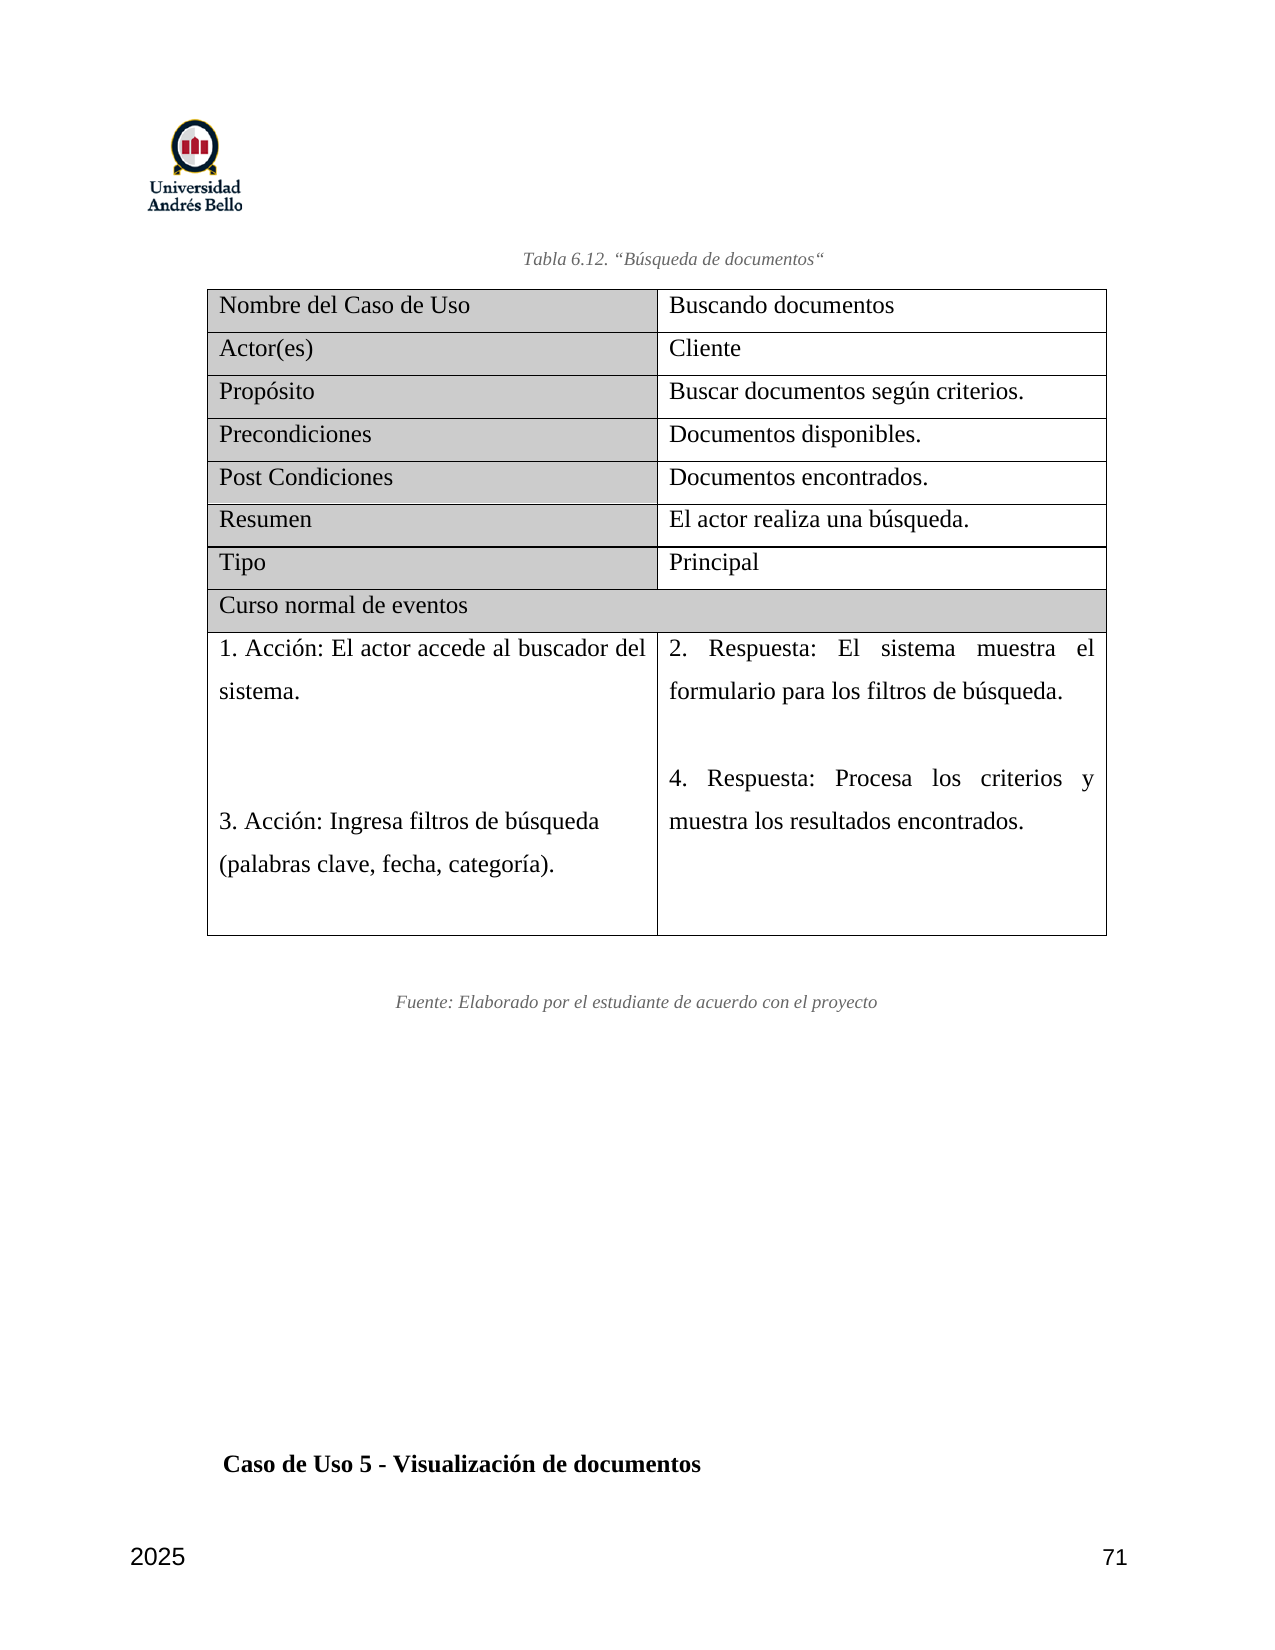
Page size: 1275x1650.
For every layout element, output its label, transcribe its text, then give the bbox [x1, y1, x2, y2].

table_header Nombre del Caso de Uso [208, 290, 657, 332]
picture [147, 118, 243, 212]
table_cell Principal [658, 548, 1106, 589]
table_cell Documentos disponibles. [658, 419, 1106, 461]
table_cell Curso normal de eventos [208, 590, 1106, 632]
table_cell 1. Acción: El actor accede al buscador del sistema. 3. Acción: Ingresa filtros de búsqueda (palabras clave, fecha, categoría). [208, 633, 657, 935]
table_cell Resumen [208, 505, 657, 546]
table_header Buscando documentos [658, 290, 1106, 332]
table_cell Actor(es) [208, 333, 657, 375]
text Caso de Uso 5 - Visualización de documentos [148, 1449, 1127, 1478]
table_cell Precondiciones [208, 419, 657, 461]
table_cell 2. Respuesta: El sistema muestra el formulario para los filtros de búsqueda. 4. Respuesta: Procesa los criterios y muestra los resultados encontrados. [658, 633, 1106, 935]
table_cell El actor realiza una búsqueda. [658, 505, 1106, 546]
table_cell Propósito [208, 376, 657, 418]
table_cell Buscar documentos según criterios. [658, 376, 1106, 418]
table_cell Cliente [658, 333, 1106, 375]
subtitle Tabla 6.12. “Búsqueda de documentos“ [448, 248, 1127, 270]
table_cell Tipo [208, 548, 657, 589]
text Fuente: Elaborado por el estudiante de acuerdo con el proyecto [148, 356, 1127, 1013]
table_cell Post Condiciones [208, 462, 657, 503]
table_cell Documentos encontrados. [658, 462, 1106, 503]
